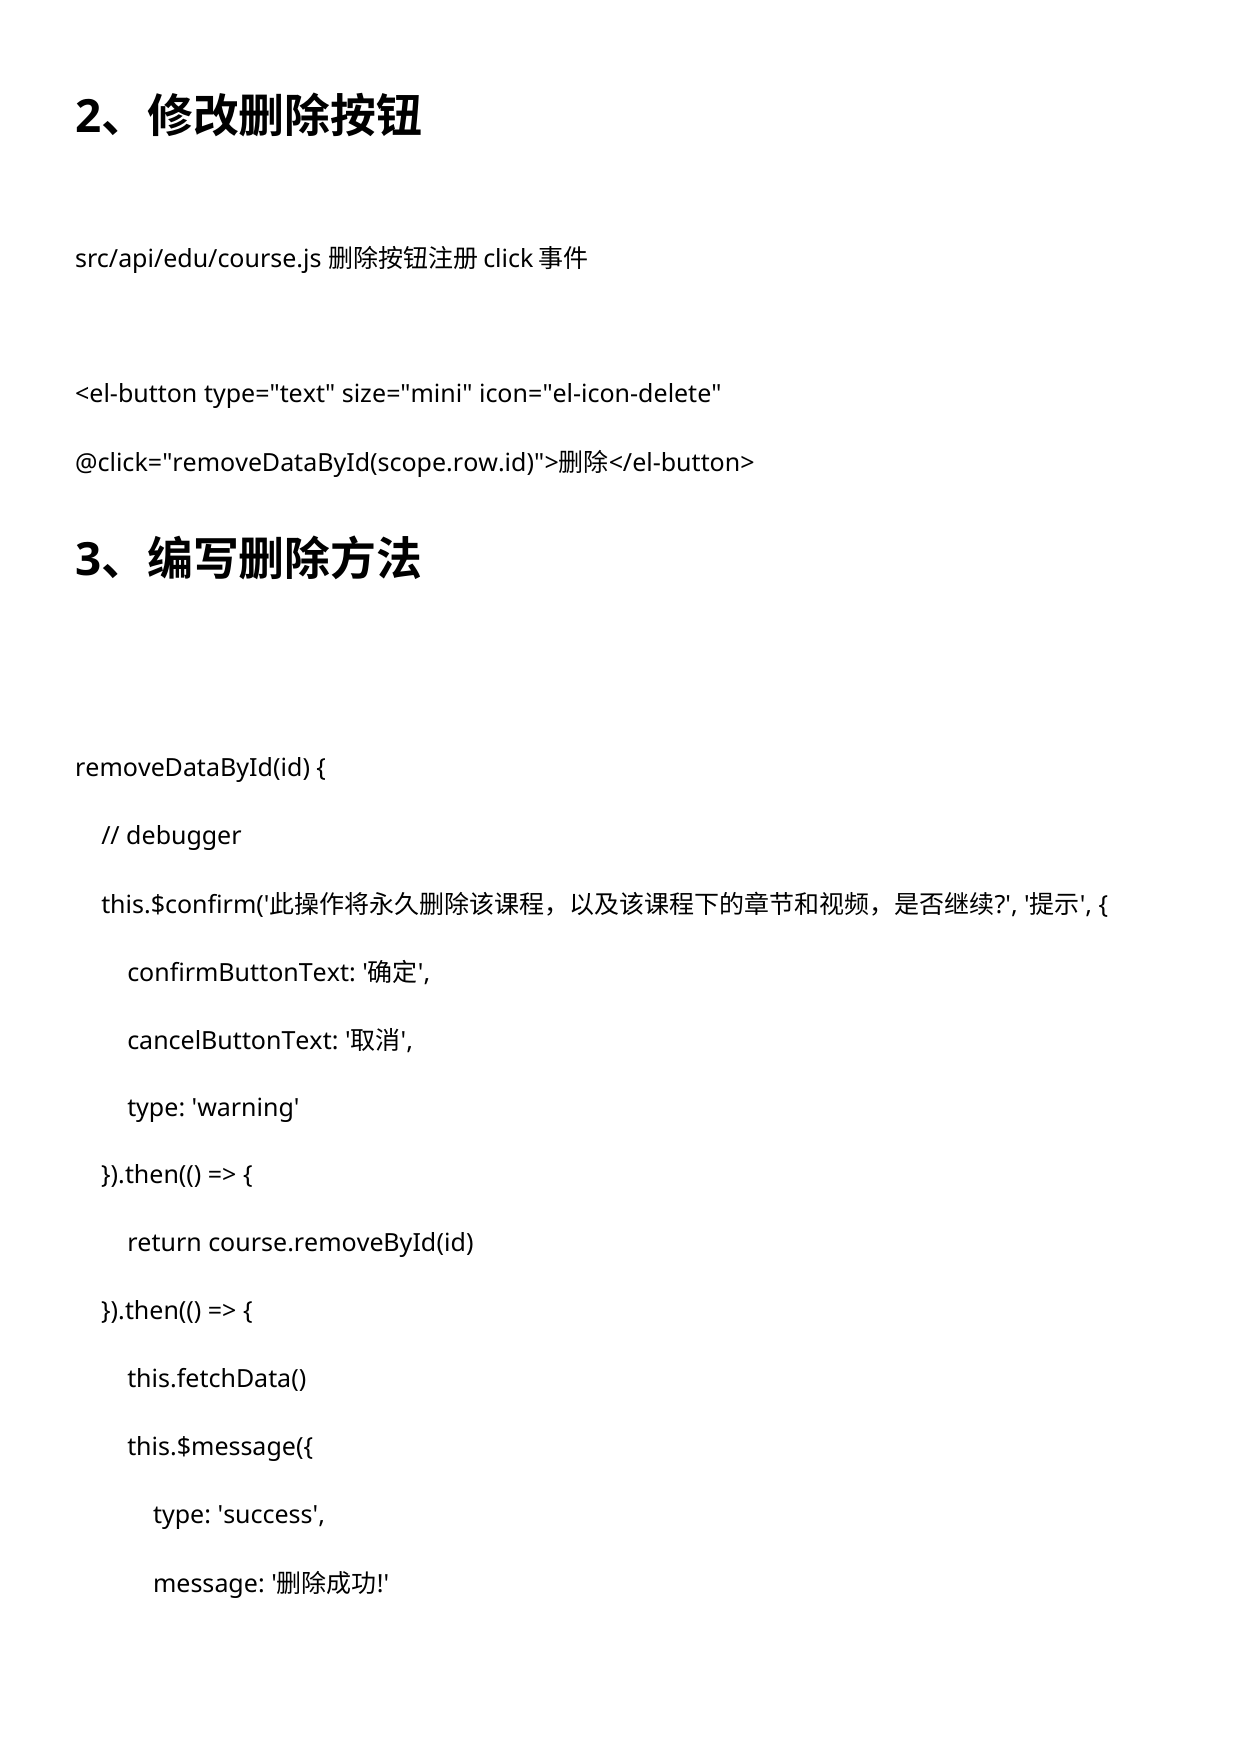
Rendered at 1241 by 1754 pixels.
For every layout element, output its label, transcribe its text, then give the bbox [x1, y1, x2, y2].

subtitle 2、修改删除按钮 [75, 79, 1165, 147]
text type: 'warning' [75, 1072, 1165, 1140]
text this.$confirm('此操作将永久删除该课程，以及该课程下的章节和视频，是否继续?', '提示', { [75, 868, 1165, 936]
text return course.removeById(id) [75, 1208, 1165, 1276]
text }).then(() => { [75, 1276, 1165, 1344]
text type: 'success', [75, 1480, 1165, 1548]
text src/api/edu/course.js 删除按钮注册click事件 [75, 222, 1165, 290]
text this.fetchData() [75, 1344, 1165, 1412]
text removeDataById(id) { [75, 733, 1165, 801]
text this.$message({ [75, 1412, 1165, 1480]
text confirmButtonText: '确定', [75, 936, 1165, 1004]
subtitle 3、编写删除方法 [75, 521, 1165, 589]
text cancelButtonText: '取消', [75, 1004, 1165, 1072]
text }).then(() => { [75, 1140, 1165, 1208]
text // debugger [75, 801, 1165, 868]
text message: '删除成功!' [75, 1548, 1165, 1616]
text <el-button type="text" size="mini" icon="el-icon-delete" @click="removeDataById(scope.row.id)">删除</el-button> [75, 358, 1165, 494]
